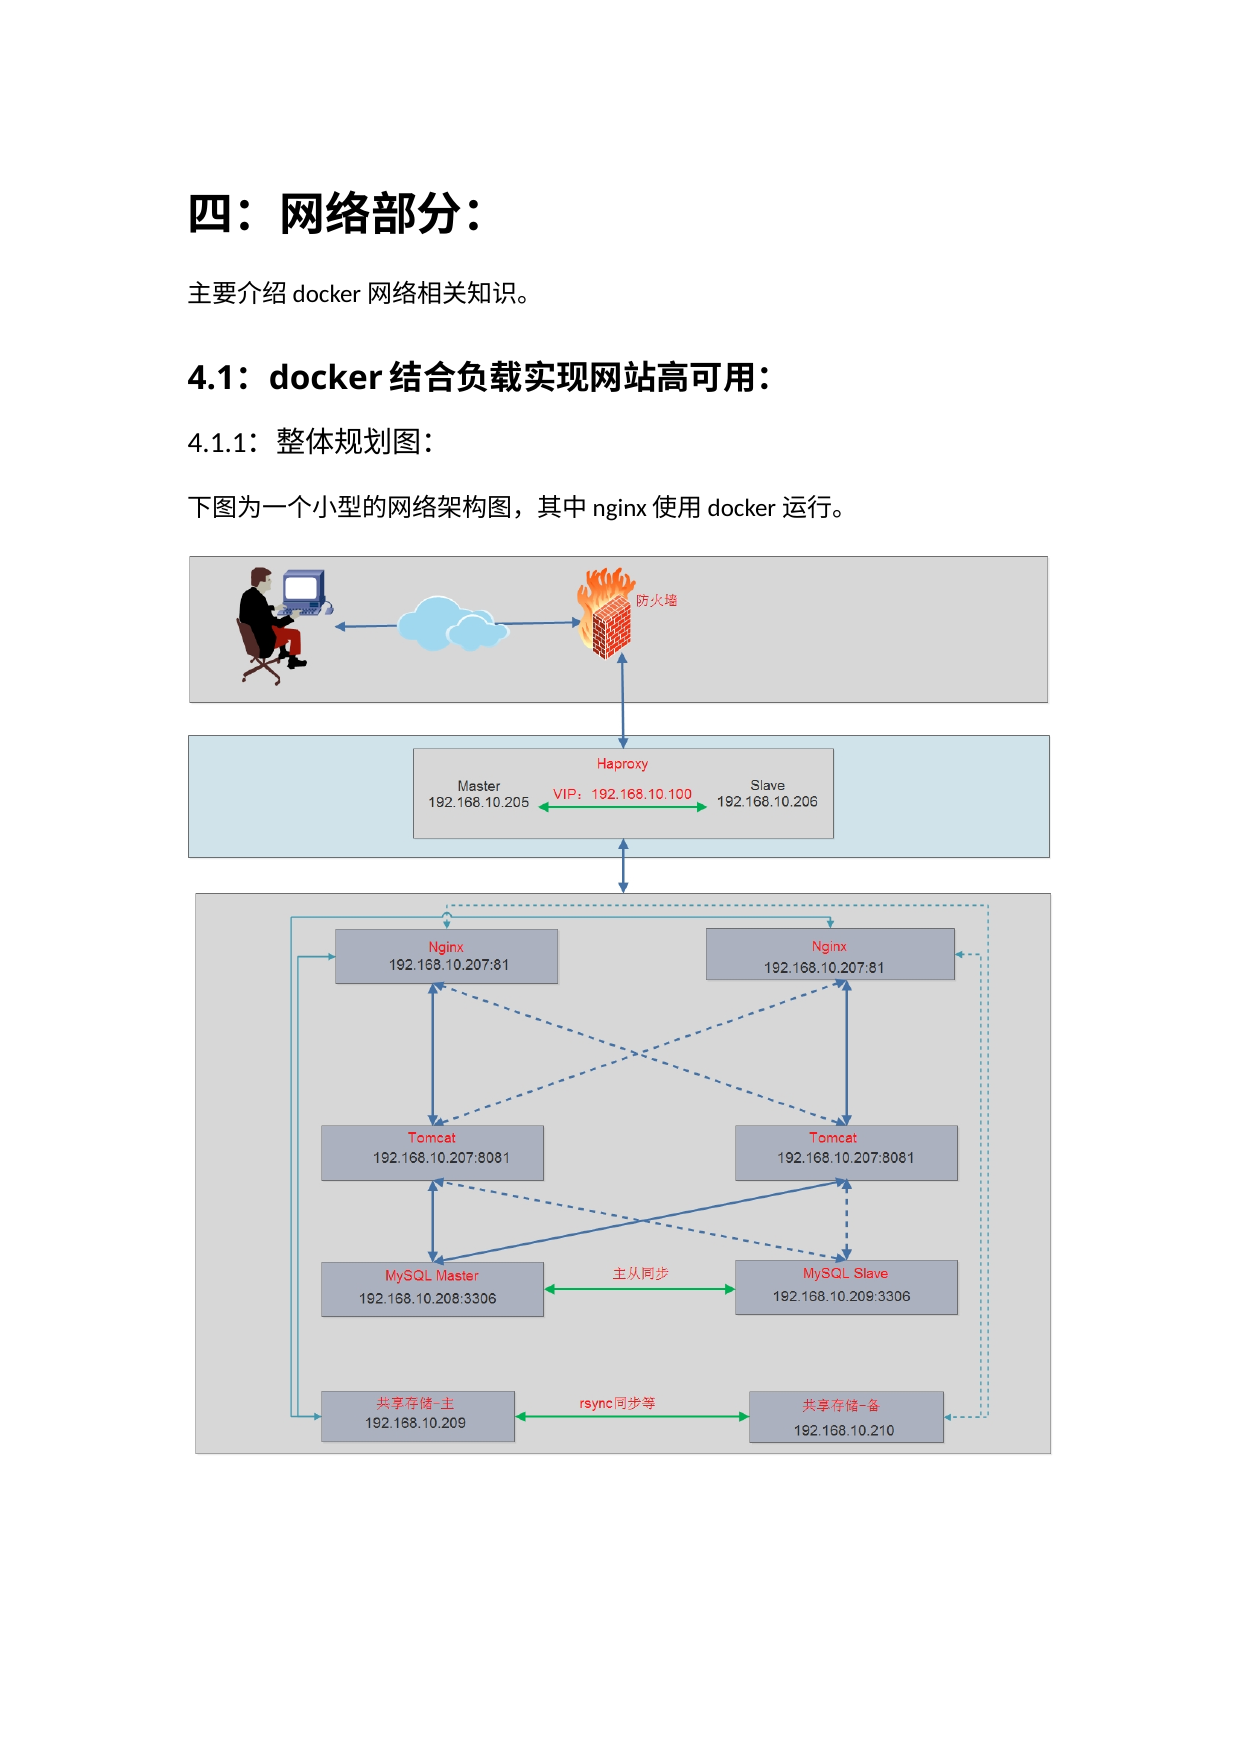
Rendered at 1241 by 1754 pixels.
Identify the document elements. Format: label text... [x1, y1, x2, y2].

picture [187, 555, 1053, 1456]
text 下图为一个小型的网络架构图，其中nginx 使用docker 运行。 [187, 473, 1053, 538]
subtitle 4.1：docker结合负载实现网站高可用： [187, 343, 1053, 408]
subtitle 四：网络部分： [187, 162, 1053, 259]
text 主要介绍docker 网络相关知识。 [187, 259, 1053, 324]
subtitle 4.1.1：整体规划图： [187, 408, 1053, 473]
